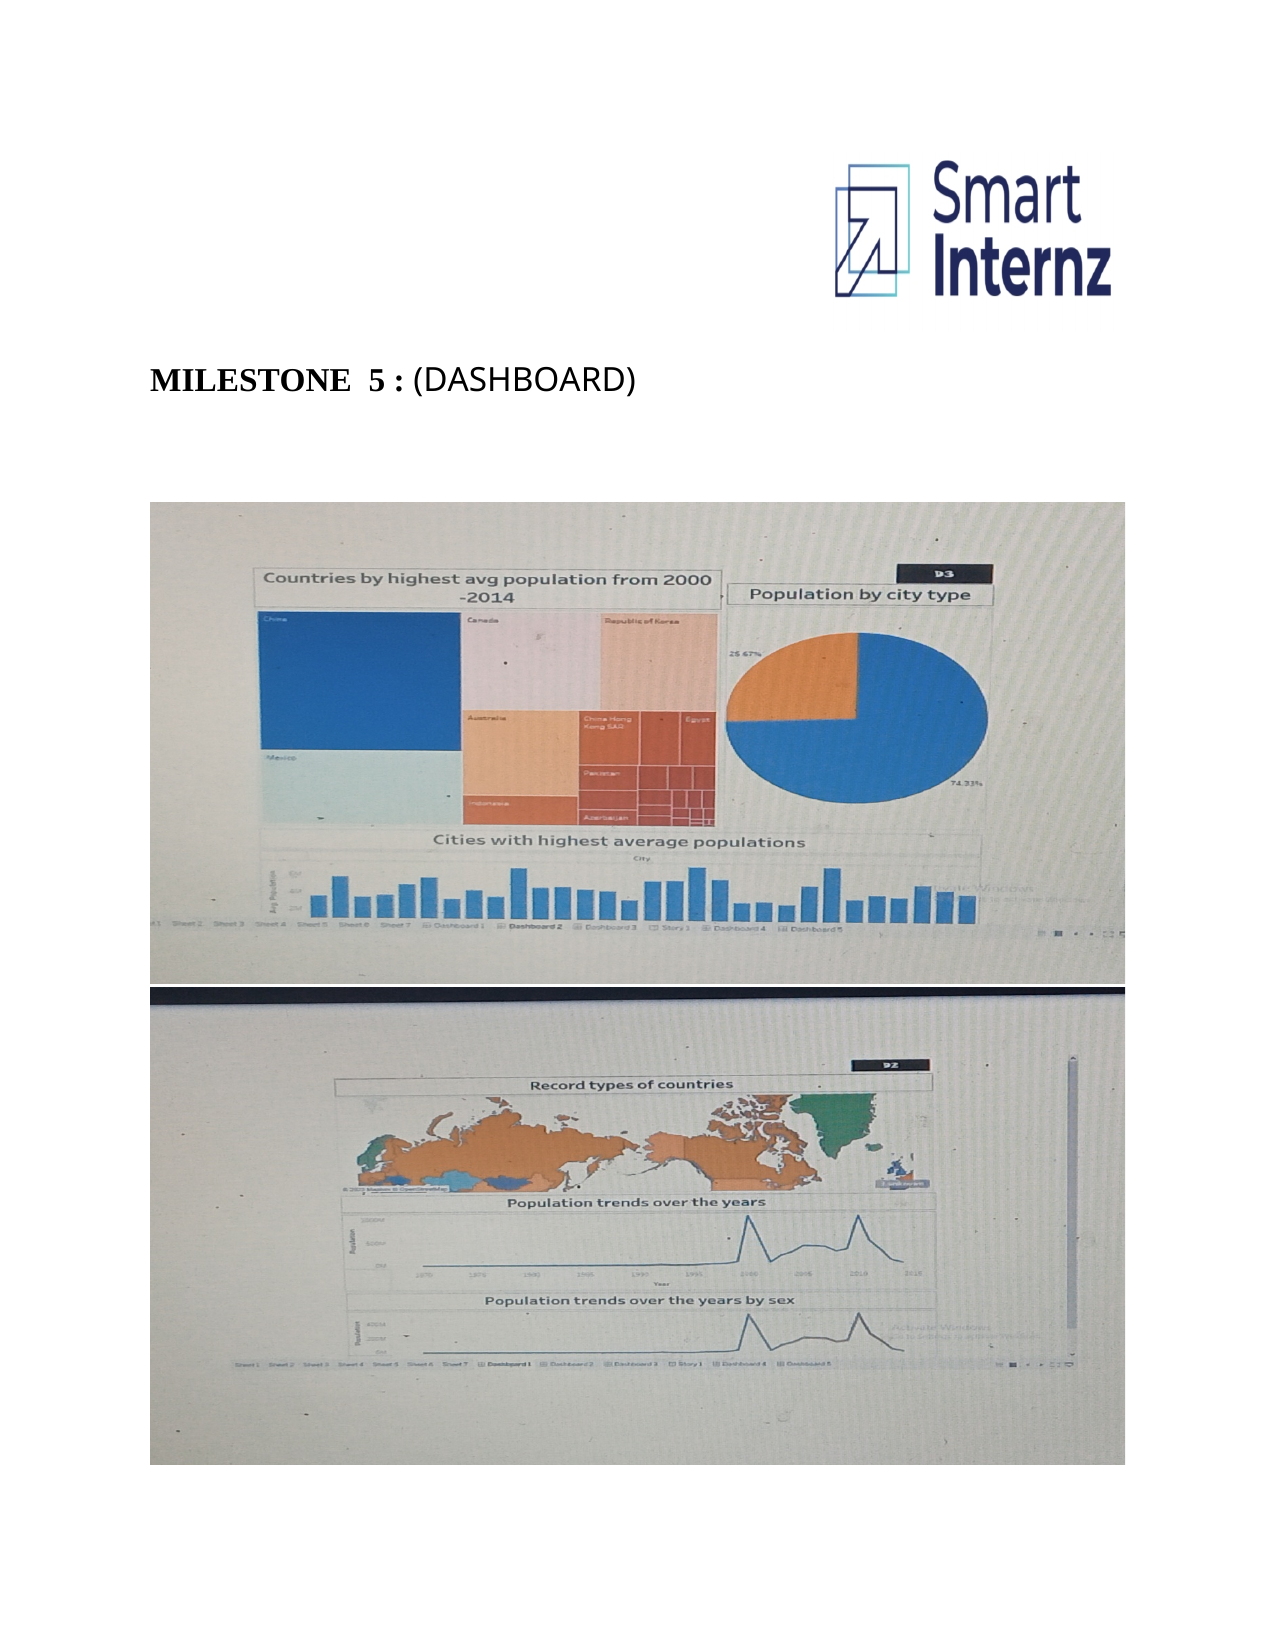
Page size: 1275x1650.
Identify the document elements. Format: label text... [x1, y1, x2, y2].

picture [150, 502, 1125, 984]
picture [150, 987, 1125, 1465]
picture [822, 150, 1125, 332]
text MILESTONE 5 : (DASHBOARD) [150, 356, 1125, 402]
